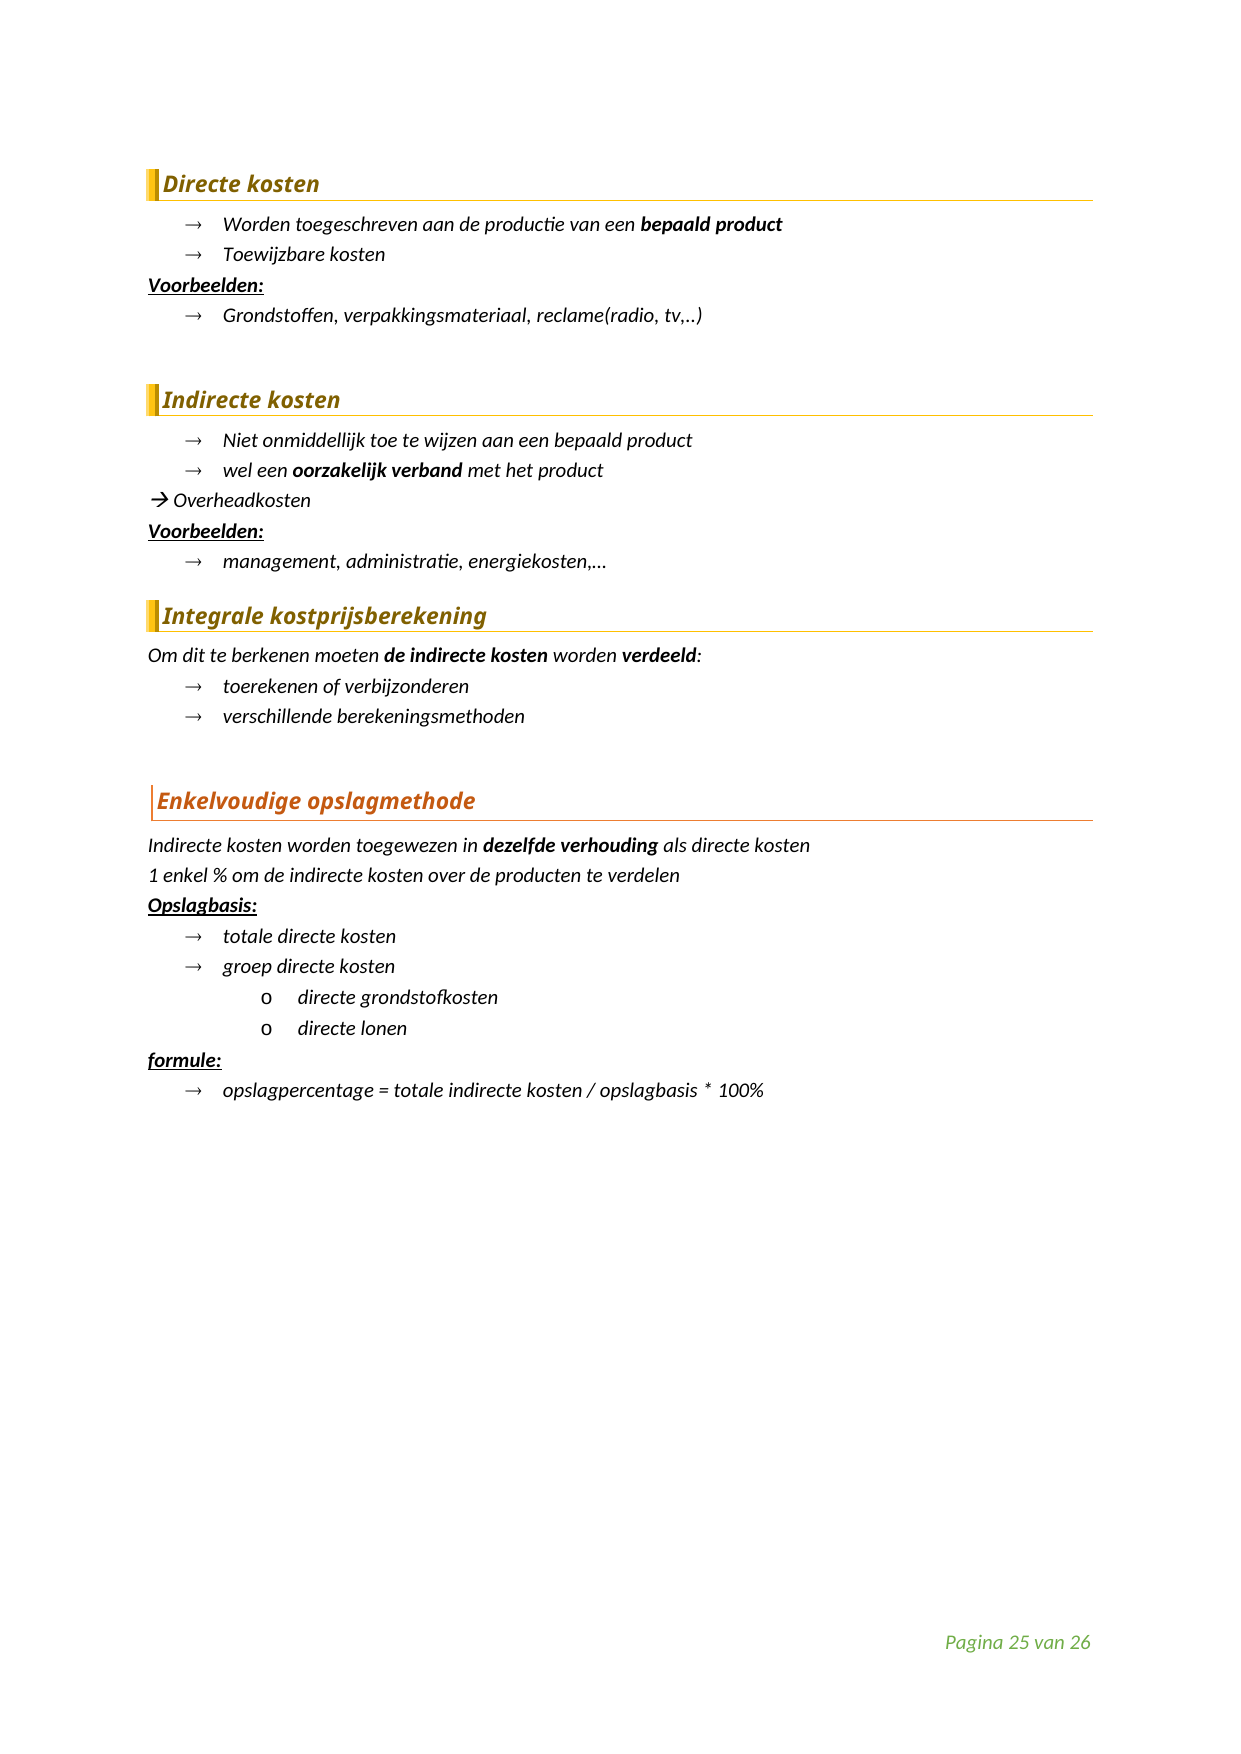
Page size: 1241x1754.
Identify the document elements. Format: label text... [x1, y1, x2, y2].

list Grondstoffen, verpakkingsmateriaal, reclame(radio, tv,..) [185, 302, 1093, 328]
text 1 enkel % om de indirecte kosten over de producten te verdelen [148, 862, 1093, 888]
subtitle Indirecte kosten [159, 384, 1093, 415]
text Overheadkosten [148, 488, 1093, 513]
text formule: [148, 1047, 1093, 1073]
text Voorbeelden: [148, 272, 1093, 297]
list directe lonen [260, 1016, 1093, 1042]
list totale directe kosten [185, 923, 1093, 948]
list opslagpercentage = totale indirecte kosten / opslagbasis * 100% [185, 1078, 1093, 1103]
list verschillende berekeningsmethoden [185, 703, 1093, 729]
text Indirecte kosten worden toegewezen in dezelfde verhouding als directe kosten [148, 832, 1093, 857]
text Om dit te berkenen moeten de indirecte kosten worden verdeeld: [148, 642, 1093, 668]
text Voorbeelden: [148, 518, 1093, 543]
text Opslagbasis: [148, 893, 1093, 918]
subtitle Directe kosten [146, 168, 1093, 200]
list Niet onmiddellijk toe te wijzen aan een bepaald product [185, 427, 1093, 452]
list directe grondstofkosten [260, 984, 1093, 1010]
list Worden toegeschreven aan de productie van een bepaald product [185, 211, 1093, 237]
list Toewijzbare kosten [185, 242, 1093, 267]
subtitle Integrale kostprijsberekening [159, 600, 1093, 631]
list management, administratie, energiekosten,… [185, 548, 1093, 574]
list groep directe kosten [185, 953, 1093, 979]
subtitle Enkelvoudige opslagmethode [153, 785, 1093, 820]
list wel een oorzakelijk verband met het product [185, 457, 1093, 483]
list toerekenen of verbijzonderen [185, 673, 1093, 698]
